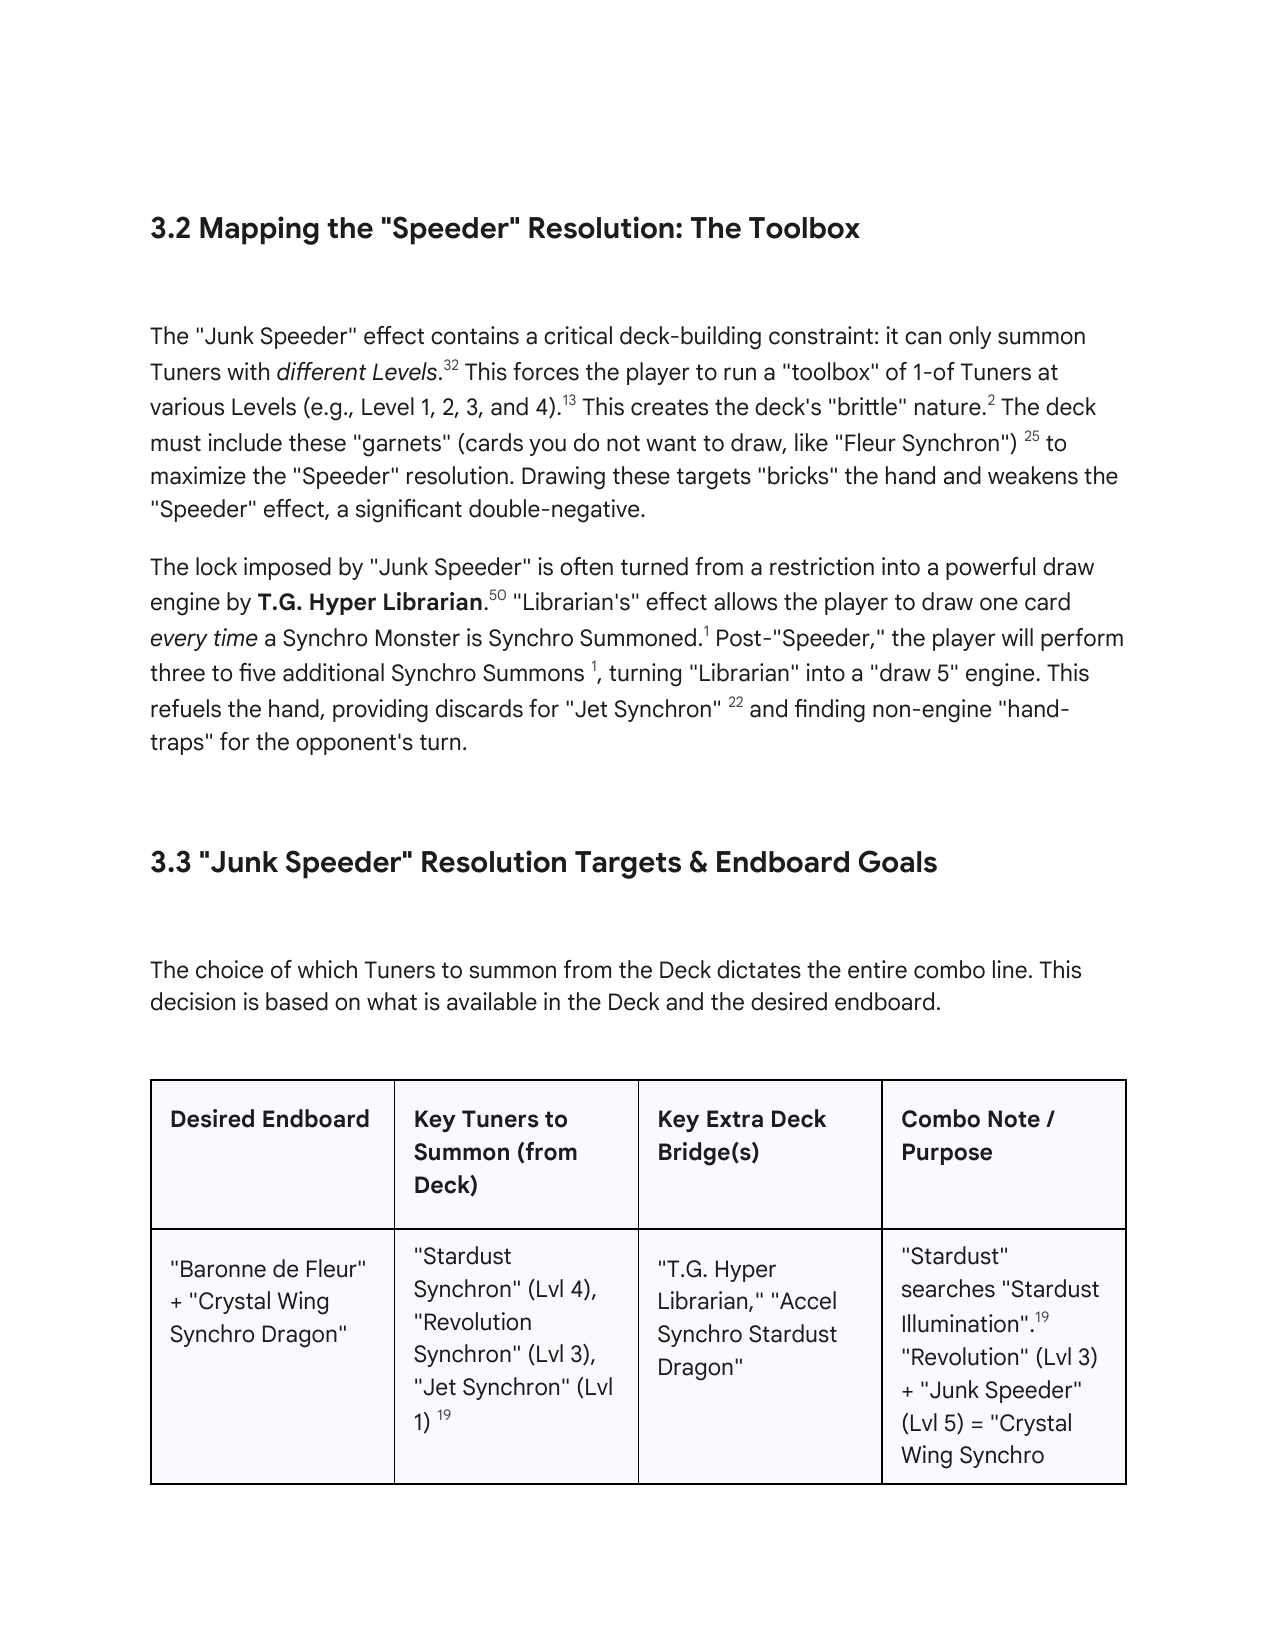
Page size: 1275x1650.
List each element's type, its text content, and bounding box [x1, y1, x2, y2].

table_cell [883, 1230, 1125, 1483]
table_header Desired Endboard [152, 1081, 394, 1228]
subtitle 3.2 Mapping the "Speeder" Resolution: The Toolbox [150, 211, 1125, 247]
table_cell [639, 1230, 881, 1483]
text The lock imposed by "Junk Speeder" is often turned from a restriction into a powerful draw engine by T.G. Hyper Librarian.50 "Librarian's" effect allows the player to draw one card every time a Synchro Monster is Synchro Summoned.1 Post-"Speeder," the player will perform three to five additional Synchro Summons 1, turning "Librarian" into a "draw 5" engine. This refuels the hand, providing discards for "Jet Synchron" 22 and finding non-engine "hand-traps" for the opponent's turn. [150, 553, 1125, 757]
table_header Combo Note / Purpose [883, 1081, 1125, 1228]
table_header Key Tuners to Summon (from Deck) [395, 1081, 638, 1228]
text The choice of which Tuners to summon from the Deck dictates the entire combo line. This decision is based on what is available in the Deck and the desired endboard. [150, 956, 1125, 1017]
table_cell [395, 1230, 638, 1483]
table_header Key Extra Deck Bridge(s) [639, 1081, 881, 1228]
text The "Junk Speeder" effect contains a critical deck-building constraint: it can only summon Tuners with different Levels.32 This forces the player to run a "toolbox" of 1-of Tuners at various Levels (e.g., Level 1, 2, 3, and 4).13 This creates the deck's "brittle" nature.2 The deck must include these "garnets" (cards you do not want to draw, like "Fleur Synchron") 25 to maximize the "Speeder" resolution. Drawing these targets "bricks" the hand and weakens the "Speeder" effect, a significant double-negative. [150, 323, 1125, 524]
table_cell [152, 1230, 394, 1483]
subtitle 3.3 "Junk Speeder" Resolution Targets & Endboard Goals [150, 844, 1125, 881]
